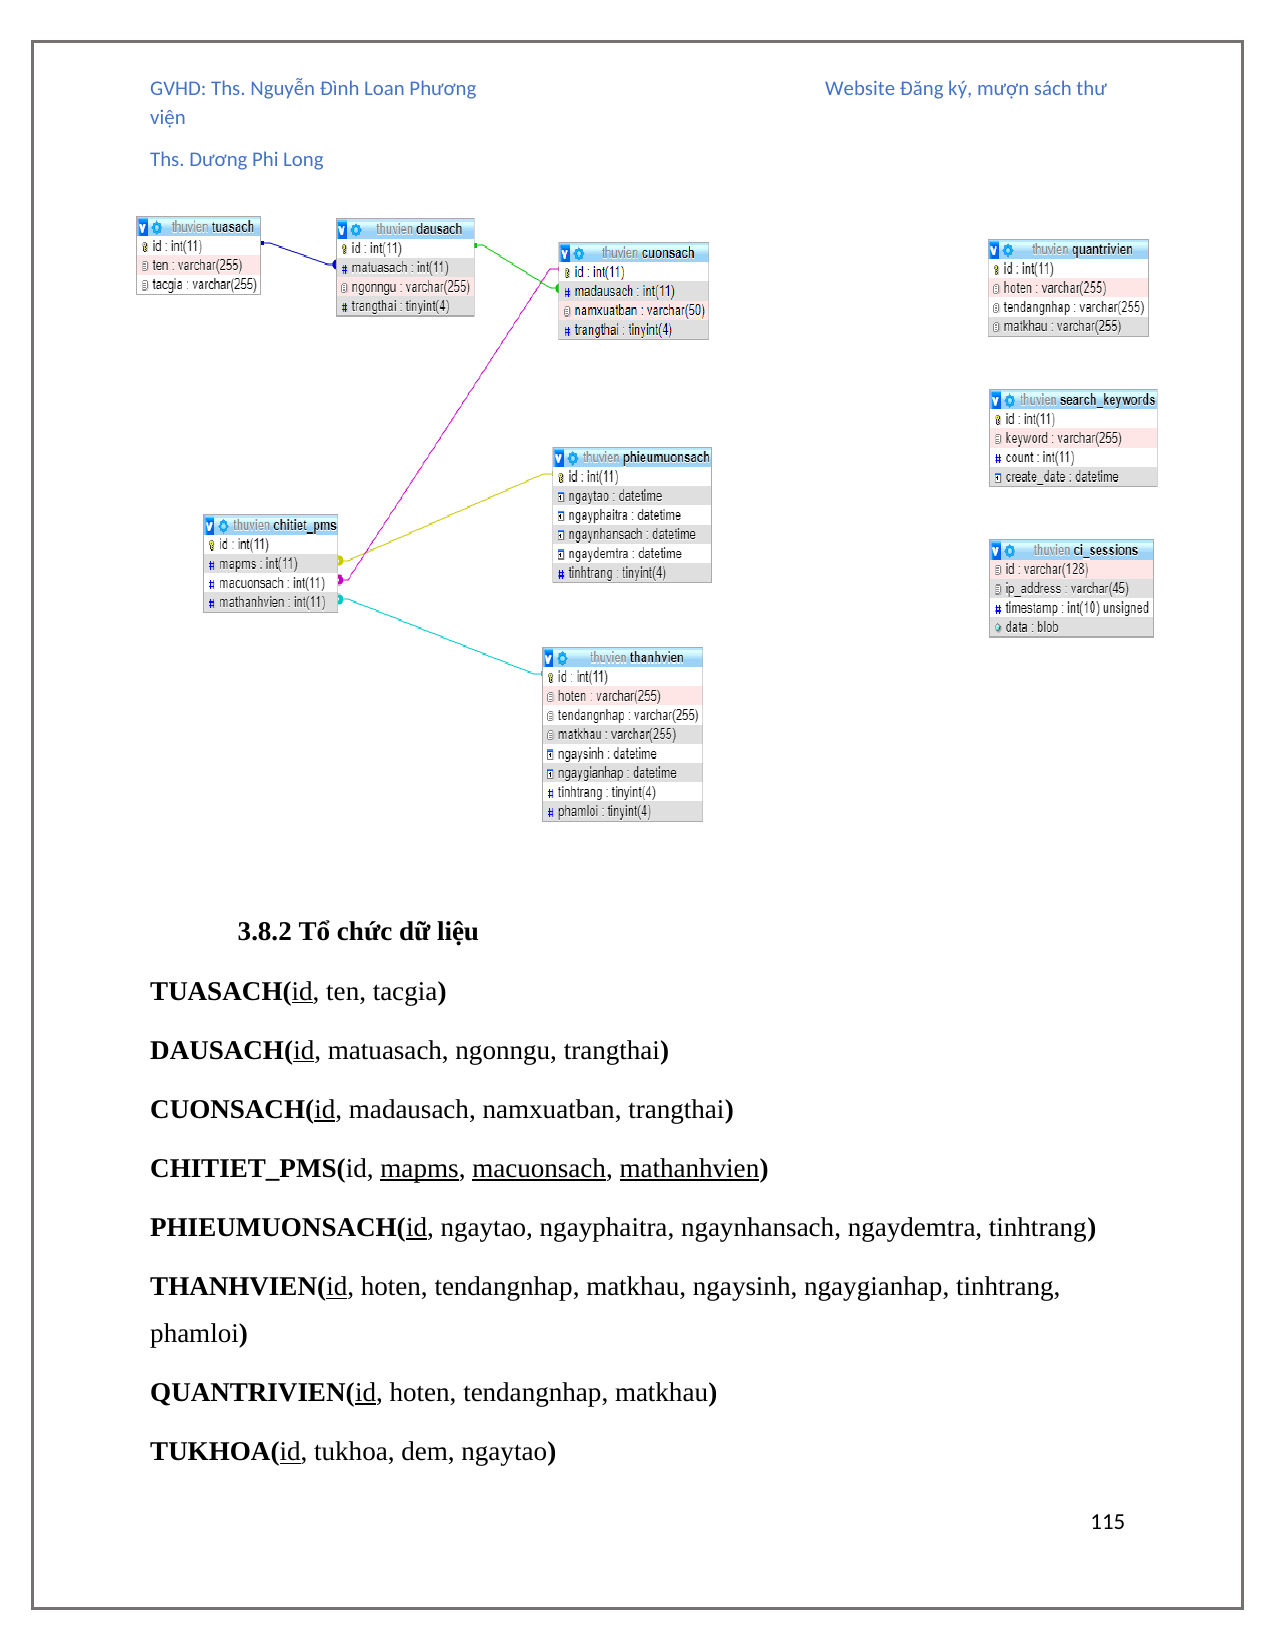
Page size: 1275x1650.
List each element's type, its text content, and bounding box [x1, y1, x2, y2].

text CUONSACH(id, madausach, namxuatban, trangthai) [150, 1093, 1125, 1124]
subtitle 3.8.2 Tổ chức dữ liệu [237, 915, 1125, 947]
text QUANTRIVIEN(id, hoten, tendangnhap, matkhau) [150, 1376, 1125, 1407]
text TUKHOA(id, tukhoa, dem, ngaytao) [150, 1435, 1125, 1467]
text PHIEUMUONSACH(id, ngaytao, ngayphaitra, ngaynhansach, ngaydemtra, tinhtrang) [150, 1211, 1125, 1242]
picture [90, 187, 1210, 889]
text DAUSACH(id, matuasach, ngonngu, trangthai) [150, 1034, 1125, 1065]
text CHITIET_PMS(id, mapms, macuonsach, mathanhvien) [150, 1152, 1125, 1183]
text TUASACH(id, ten, tacgia) [150, 974, 1125, 1006]
text THANHVIEN(id, hoten, tendangnhap, matkhau, ngaysinh, ngaygianhap, tinhtrang, phamloi) [150, 1270, 1125, 1348]
